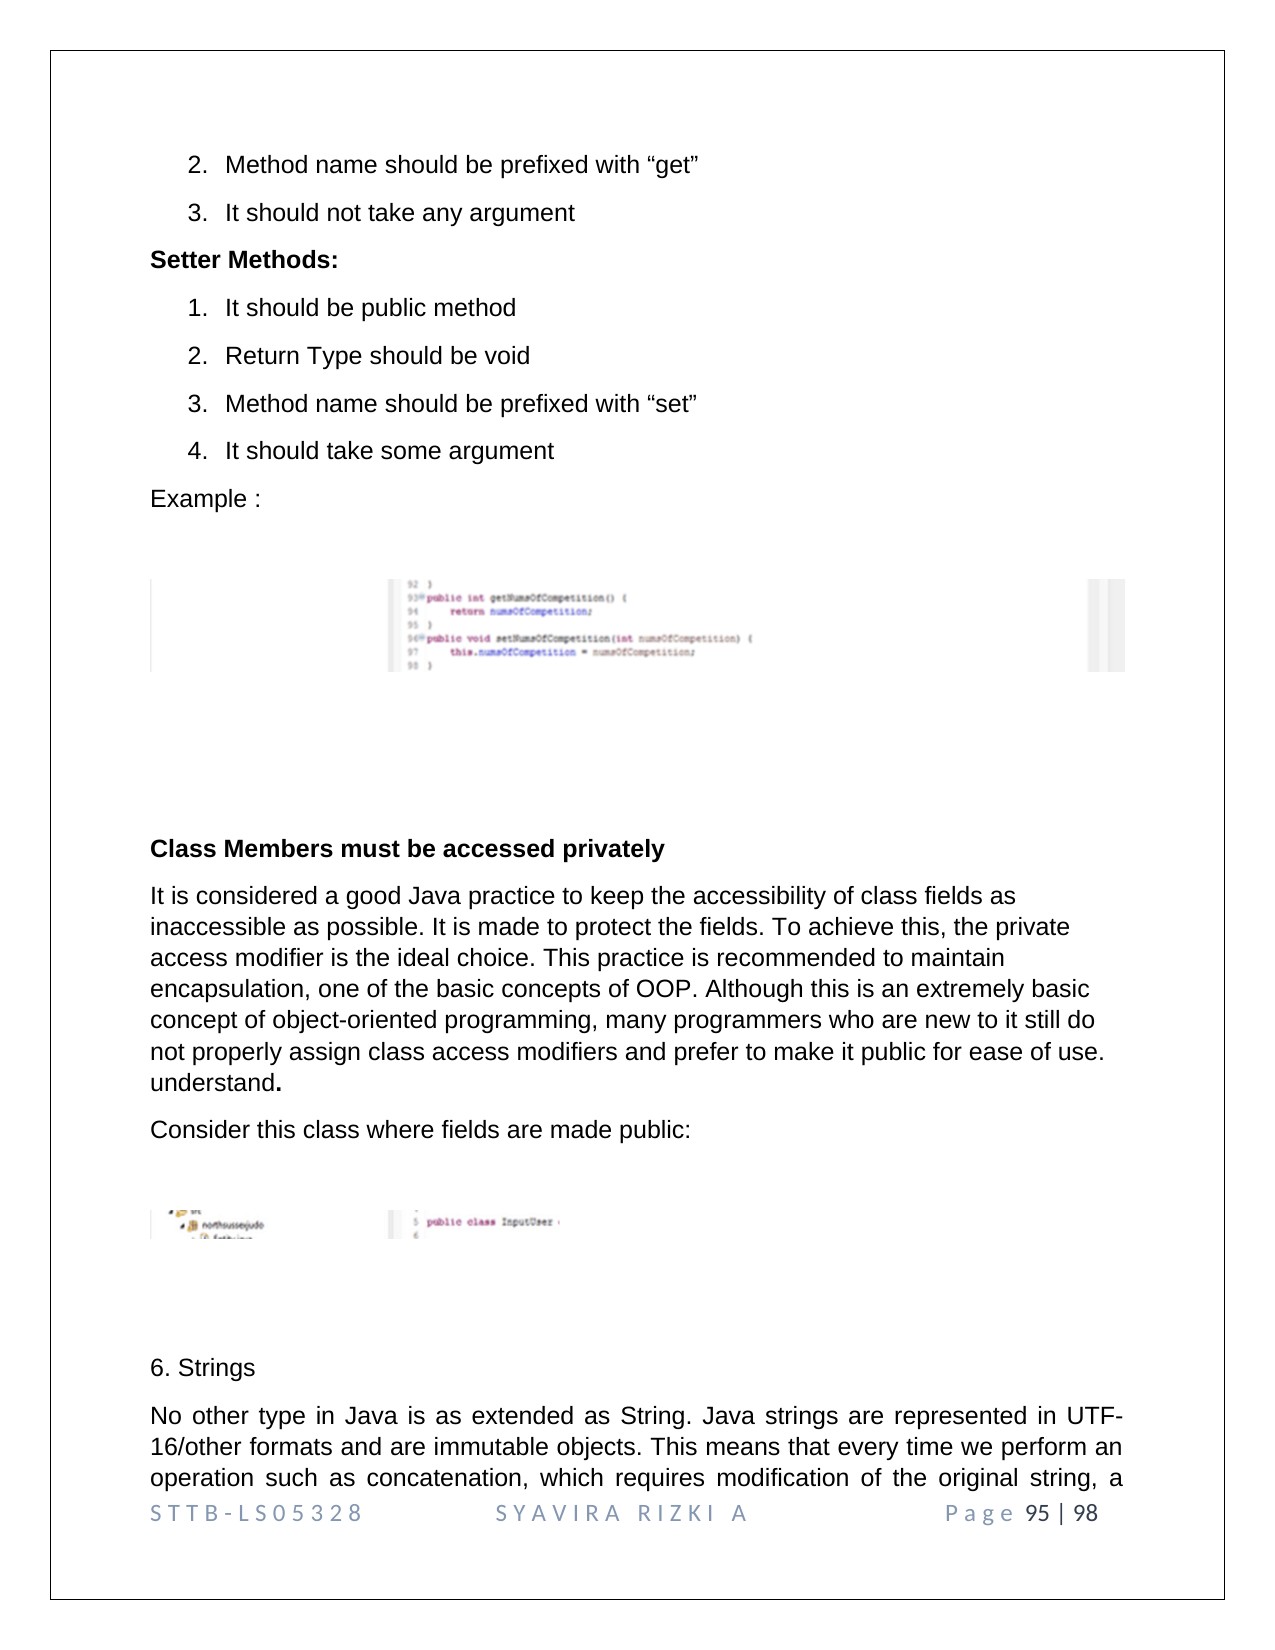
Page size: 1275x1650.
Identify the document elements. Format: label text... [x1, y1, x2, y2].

list It should be public method [187, 293, 1125, 322]
picture [150, 579, 1125, 672]
text Consider this class where fields are made public: [150, 1115, 1125, 1144]
picture [150, 1210, 560, 1239]
list Method name should be prefixed with “get” [187, 150, 1125, 179]
list It should take some argument [187, 436, 1125, 465]
text It is considered a good Java practice to keep the accessibility of class fields as inaccessible as possible. It is made to protect the fields. To achieve this, the private access modifier is the ideal choice. This practice is recommended to maintain encapsulation, one of the basic concepts of OOP. Although this is an extremely basic concept of object-oriented programming, many programmers who are new to it still do not properly assign class access modifiers and prefer to make it public for ease of use. understand. [150, 881, 1125, 1096]
text 6. Strings [150, 1353, 1125, 1382]
list Return Type should be void [187, 341, 1125, 369]
list Method name should be prefixed with “set” [187, 388, 1125, 417]
text Class Members must be accessed privately [150, 833, 1125, 862]
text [150, 1401, 1125, 1492]
text Example : [150, 484, 1125, 513]
text Setter Methods: [150, 245, 1125, 274]
list It should not take any argument [187, 198, 1125, 226]
